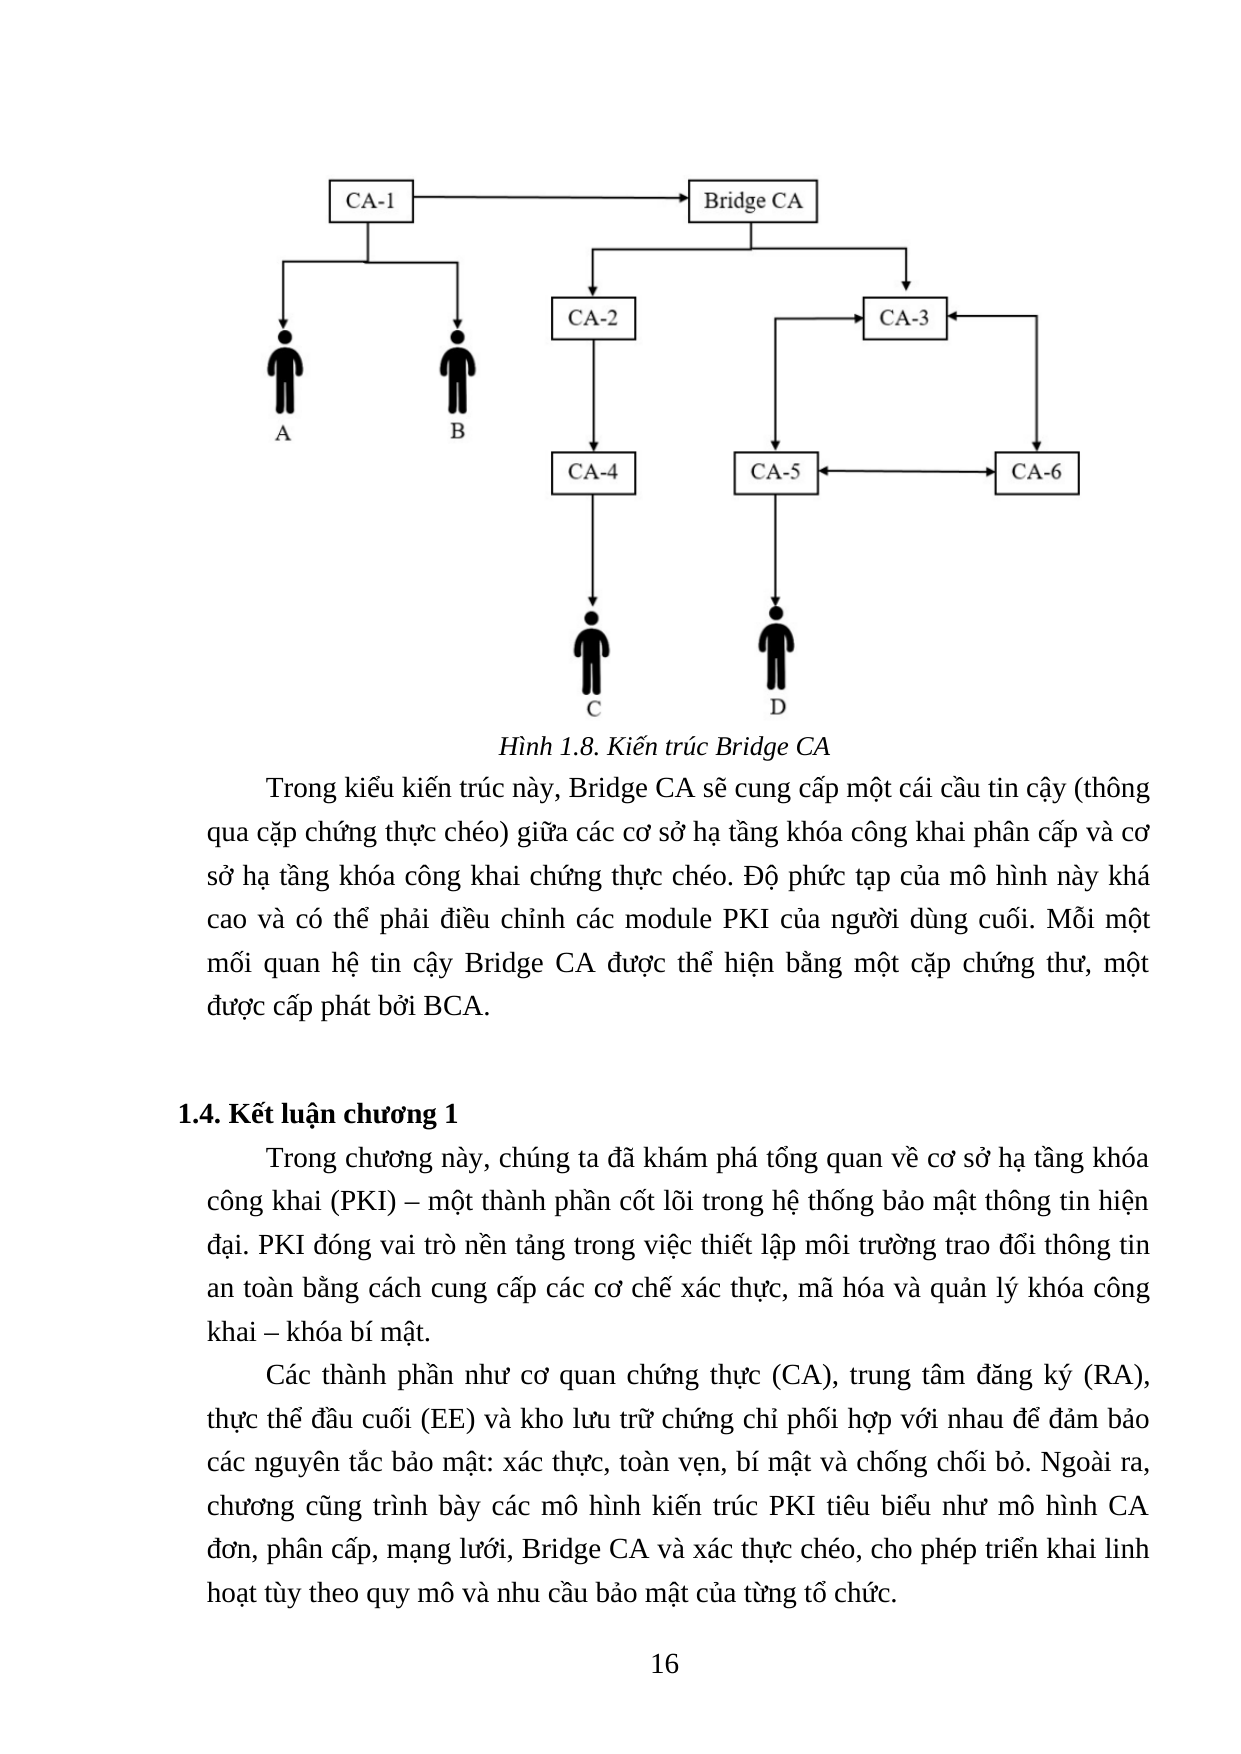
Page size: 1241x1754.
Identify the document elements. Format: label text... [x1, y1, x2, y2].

text Trong kiểu kiến trúc này, Bridge CA sẽ cung cấp một cái cầu tin cậy (thông qua cặp chứng thực chéo) giữa các cơ sở hạ tầng khóa công khai phân cấp và cơ sở hạ tầng khóa công khai chứng thực chéo. Độ phức tạp của mô hình này khá cao và có thể phải điều chỉnh các module PKI của người dùng cuối. Mỗi một mối quan hệ tin cậy Bridge CA được thể hiện bằng một cặp chứng thư, một được cấp phát bởi BCA. [207, 771, 1152, 1022]
text Trong chương này, chúng ta đã khám phá tổng quan về cơ sở hạ tầng khóa công khai (PKI) – một thành phần cốt lõi trong hệ thống bảo mật thông tin hiện đại. PKI đóng vai trò nền tảng trong việc thiết lập môi trường trao đổi thông tin an toàn bằng cách cung cấp các cơ chế xác thực, mã hóa và quản lý khóa công khai – khóa bí mật. [207, 1140, 1152, 1347]
text Các thành phần như cơ quan chứng thực (CA), trung tâm đăng ký (RA), thực thể đầu cuối (EE) và kho lưu trữ chứng chỉ phối hợp với nhau để đảm bảo các nguyên tắc bảo mật: xác thực, toàn vẹn, bí mật và chống chối bỏ. Ngoài ra, chương cũng trình bày các mô hình kiến trúc PKI tiêu biểu như mô hình CA đơn, phân cấp, mạng lưới, Bridge CA và xác thực chéo, cho phép triển khai linh hoạt tùy theo quy mô và nhu cầu bảo mật của từng tổ chức. [207, 1357, 1152, 1609]
subtitle Hình 1.8. Kiến trúc Bridge CA [177, 730, 1152, 761]
subtitle 1.4. Kết luận chương 1 [177, 1096, 1152, 1130]
picture [221, 118, 1108, 721]
